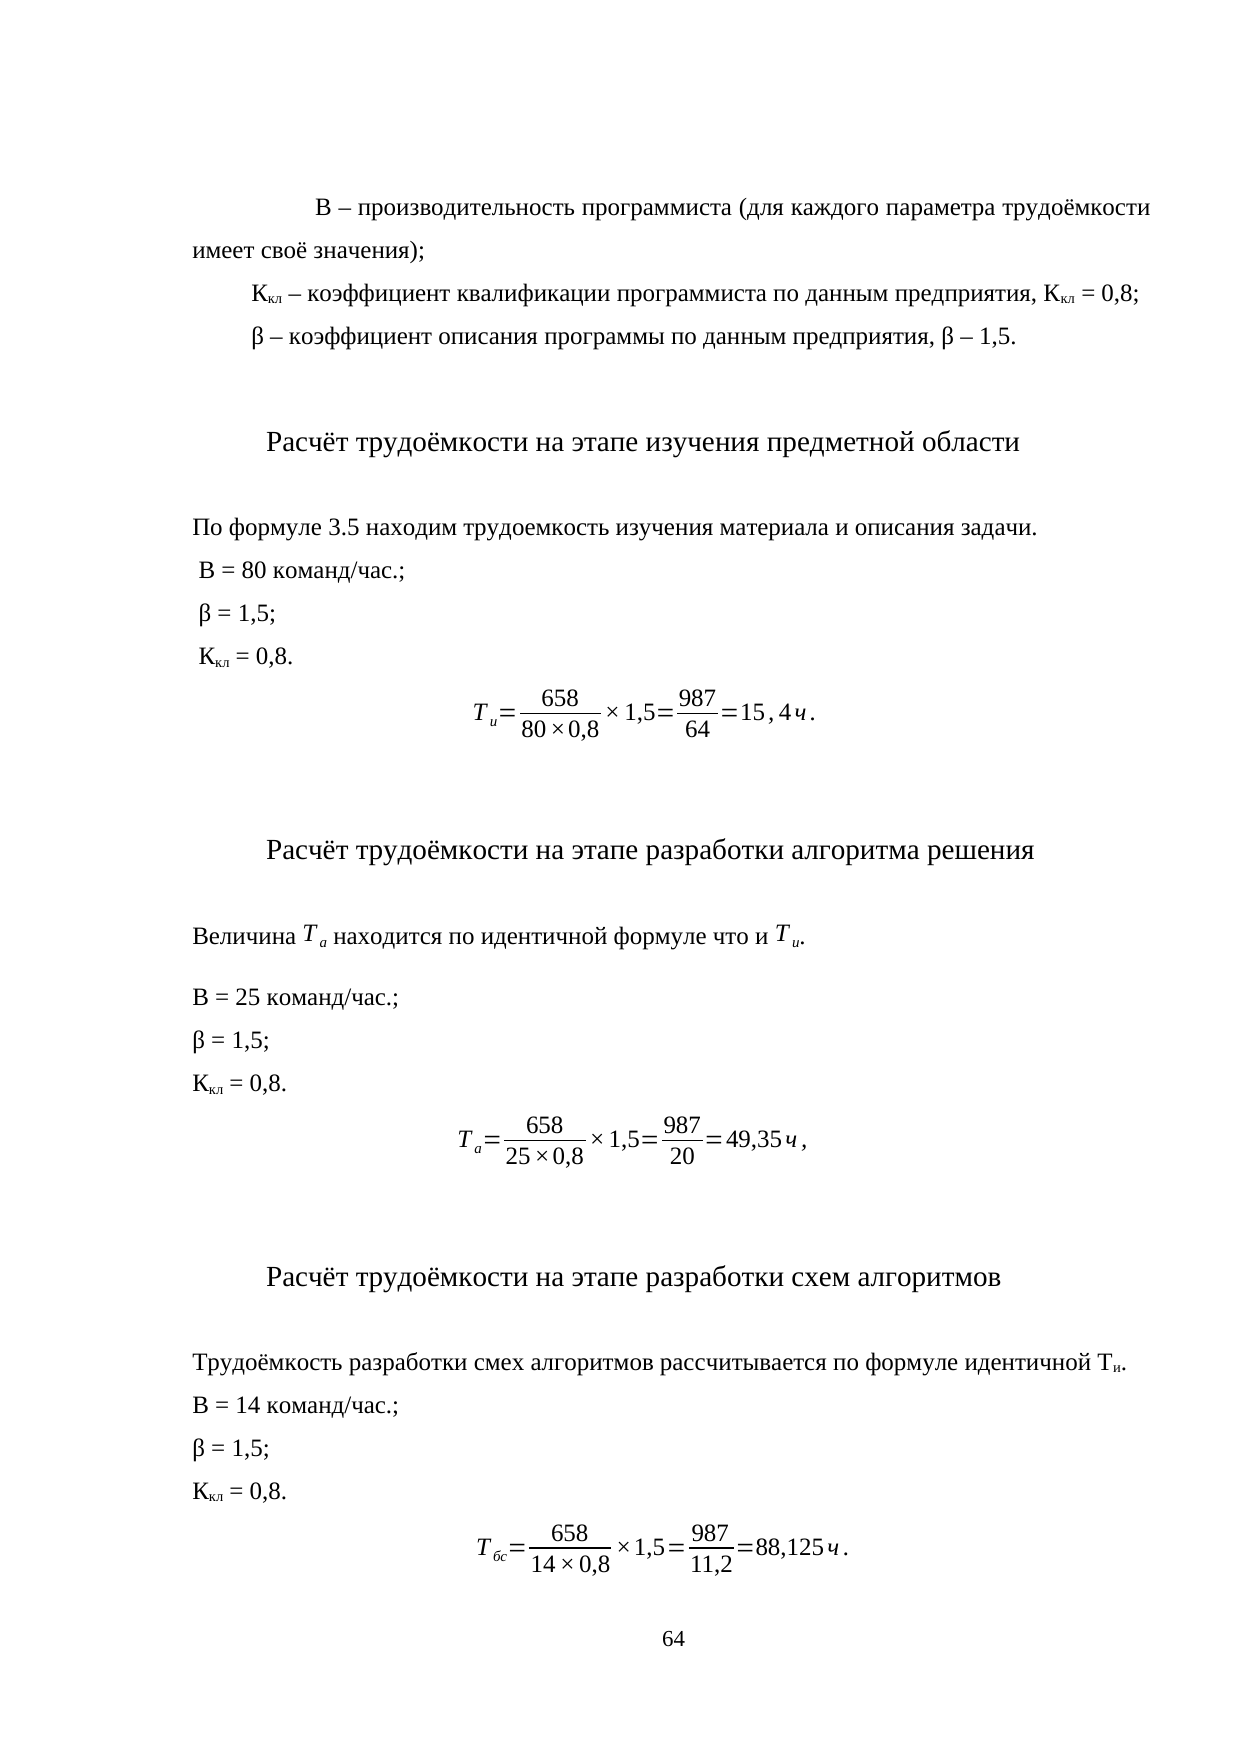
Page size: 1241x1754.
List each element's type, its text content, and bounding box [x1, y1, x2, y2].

text В = 14 команд/час.; [192, 1390, 1152, 1419]
text Ккл = 0,8. [192, 641, 1152, 670]
text В = 25 команд/час.; [192, 982, 1152, 1011]
text Ккл = 0,8. [192, 1068, 1152, 1097]
text Трудоёмкость разработки смех алгоритмов рассчитывается по формуле идентичной Ти. [192, 1347, 1152, 1376]
text β = 1,5; [192, 1433, 1152, 1462]
text β = 1,5; [192, 598, 1152, 627]
text β = 1,5; [192, 1025, 1152, 1054]
text Расчёт трудоёмкости на этапе разработки схем алгоритмов [177, 1259, 1152, 1292]
text В = 80 команд/час.; [192, 555, 1152, 584]
text β – коэффициент описания программы по данным предприятия, β – 1,5. [192, 321, 1152, 350]
text Величина находится по идентичной формуле что и . [192, 920, 1152, 951]
text Ккл – коэффициент квалификации программиста по данным предприятия, Ккл = 0,8; [192, 278, 1152, 307]
text По формуле 3.5 находим трудоемкость изучения материала и описания задачи. [192, 512, 1152, 541]
text В – производительность программиста (для каждого параметра трудоёмкости имеет своё значения); [192, 192, 1152, 264]
text Расчёт трудоёмкости на этапе разработки алгоритма решения [177, 832, 1152, 866]
text Ккл = 0,8. [192, 1476, 1152, 1505]
text Расчёт трудоёмкости на этапе изучения предметной области [177, 424, 1152, 458]
